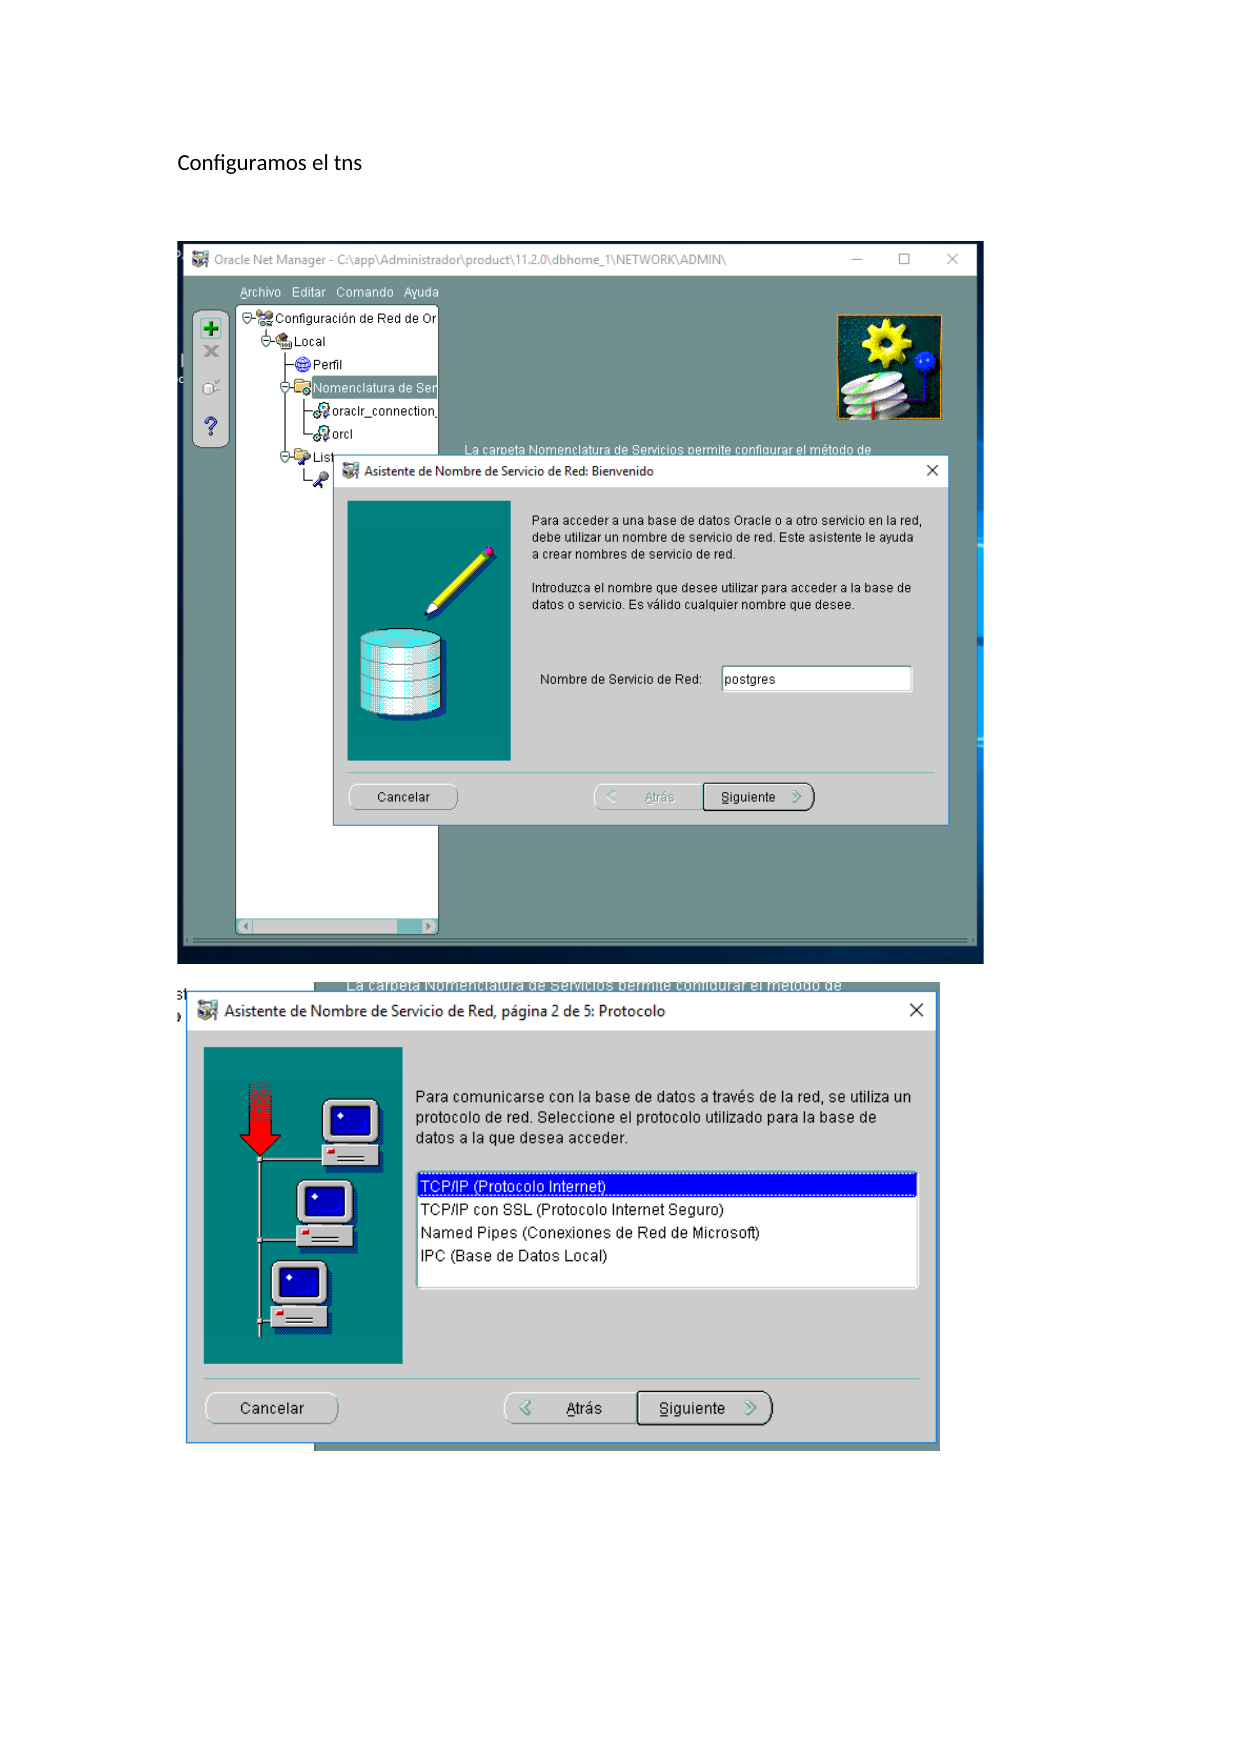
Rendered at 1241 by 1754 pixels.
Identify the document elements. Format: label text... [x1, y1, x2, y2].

picture [177, 241, 984, 964]
text Configuramos el tns [177, 148, 1063, 176]
picture [177, 982, 940, 1451]
